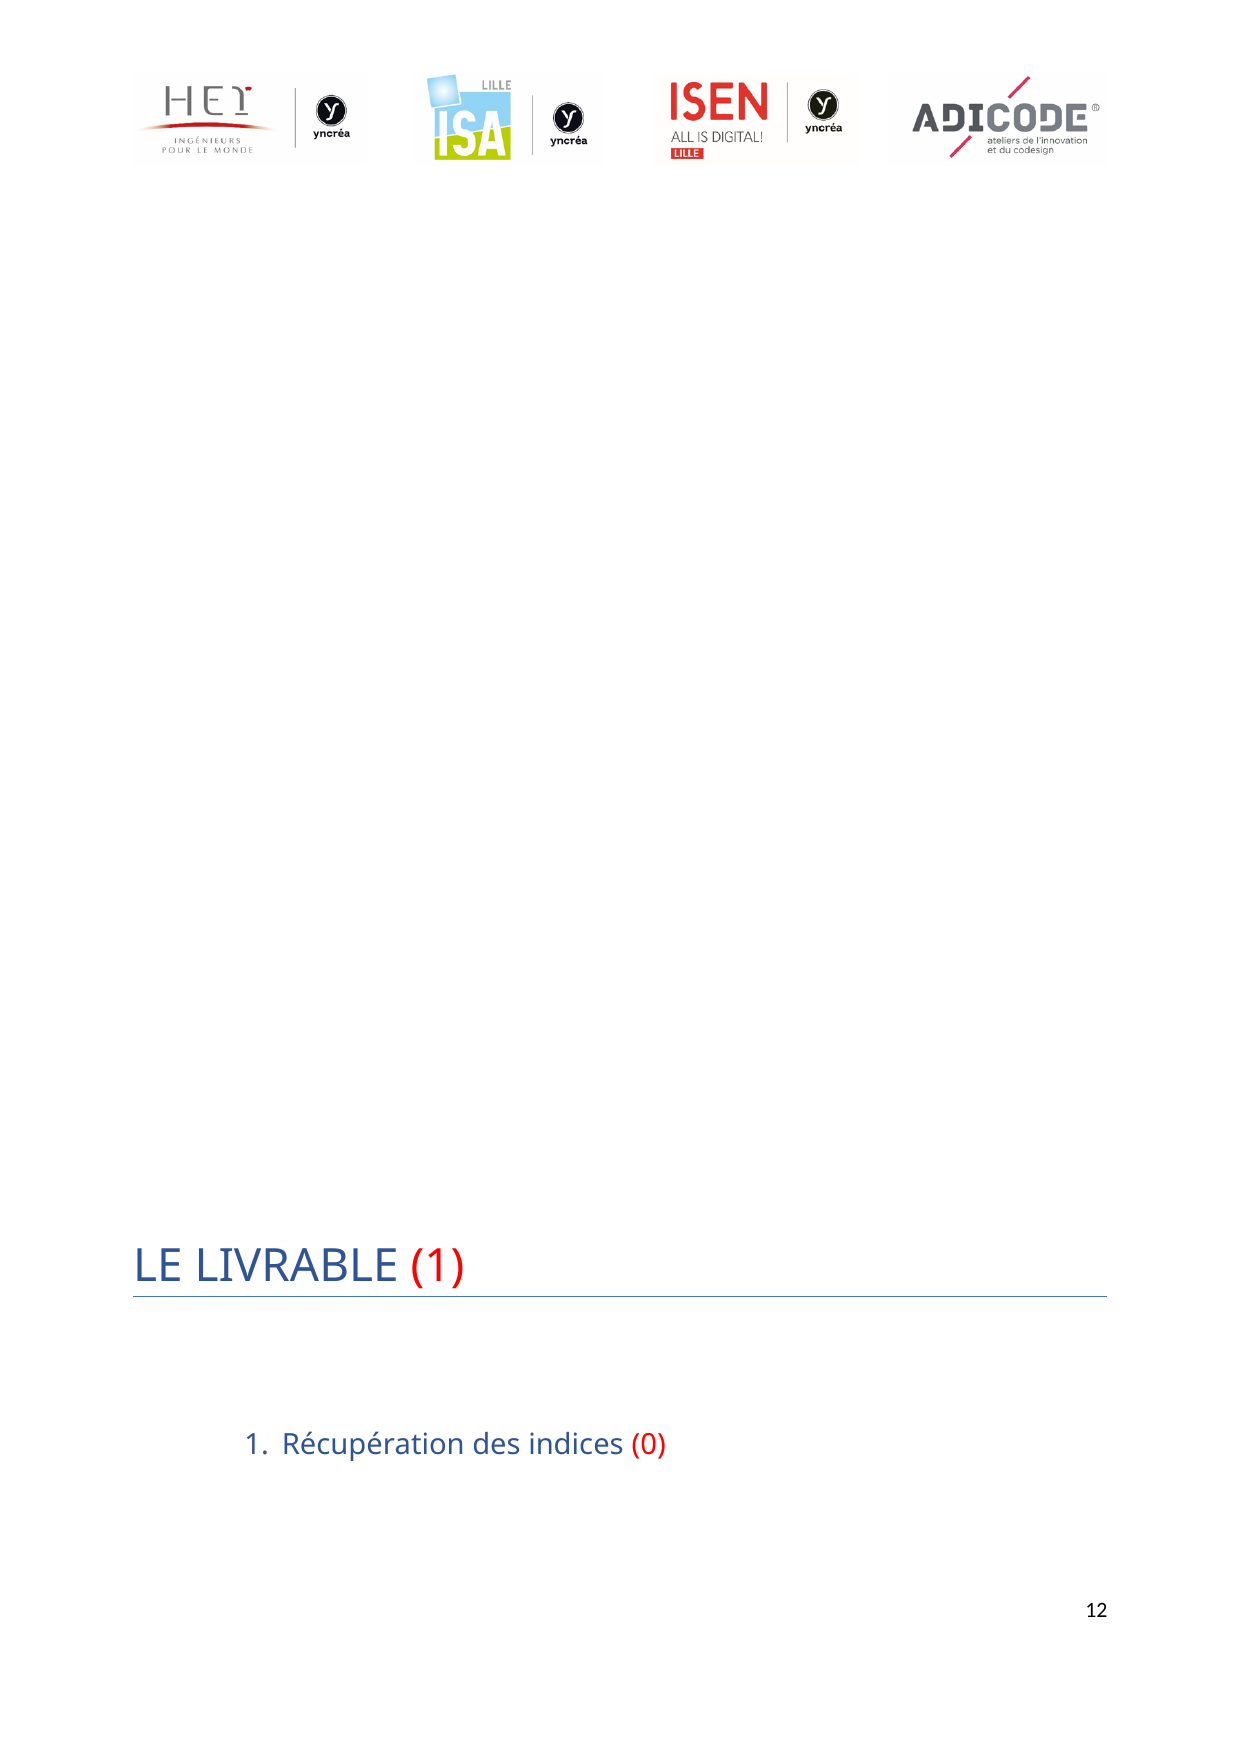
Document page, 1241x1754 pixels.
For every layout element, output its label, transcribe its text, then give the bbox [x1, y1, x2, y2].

picture [132, 73, 1108, 166]
subtitle LE LIVRABLE (1) [133, 1232, 1107, 1296]
subtitle Récupération des indices (0) [244, 1423, 1107, 1463]
